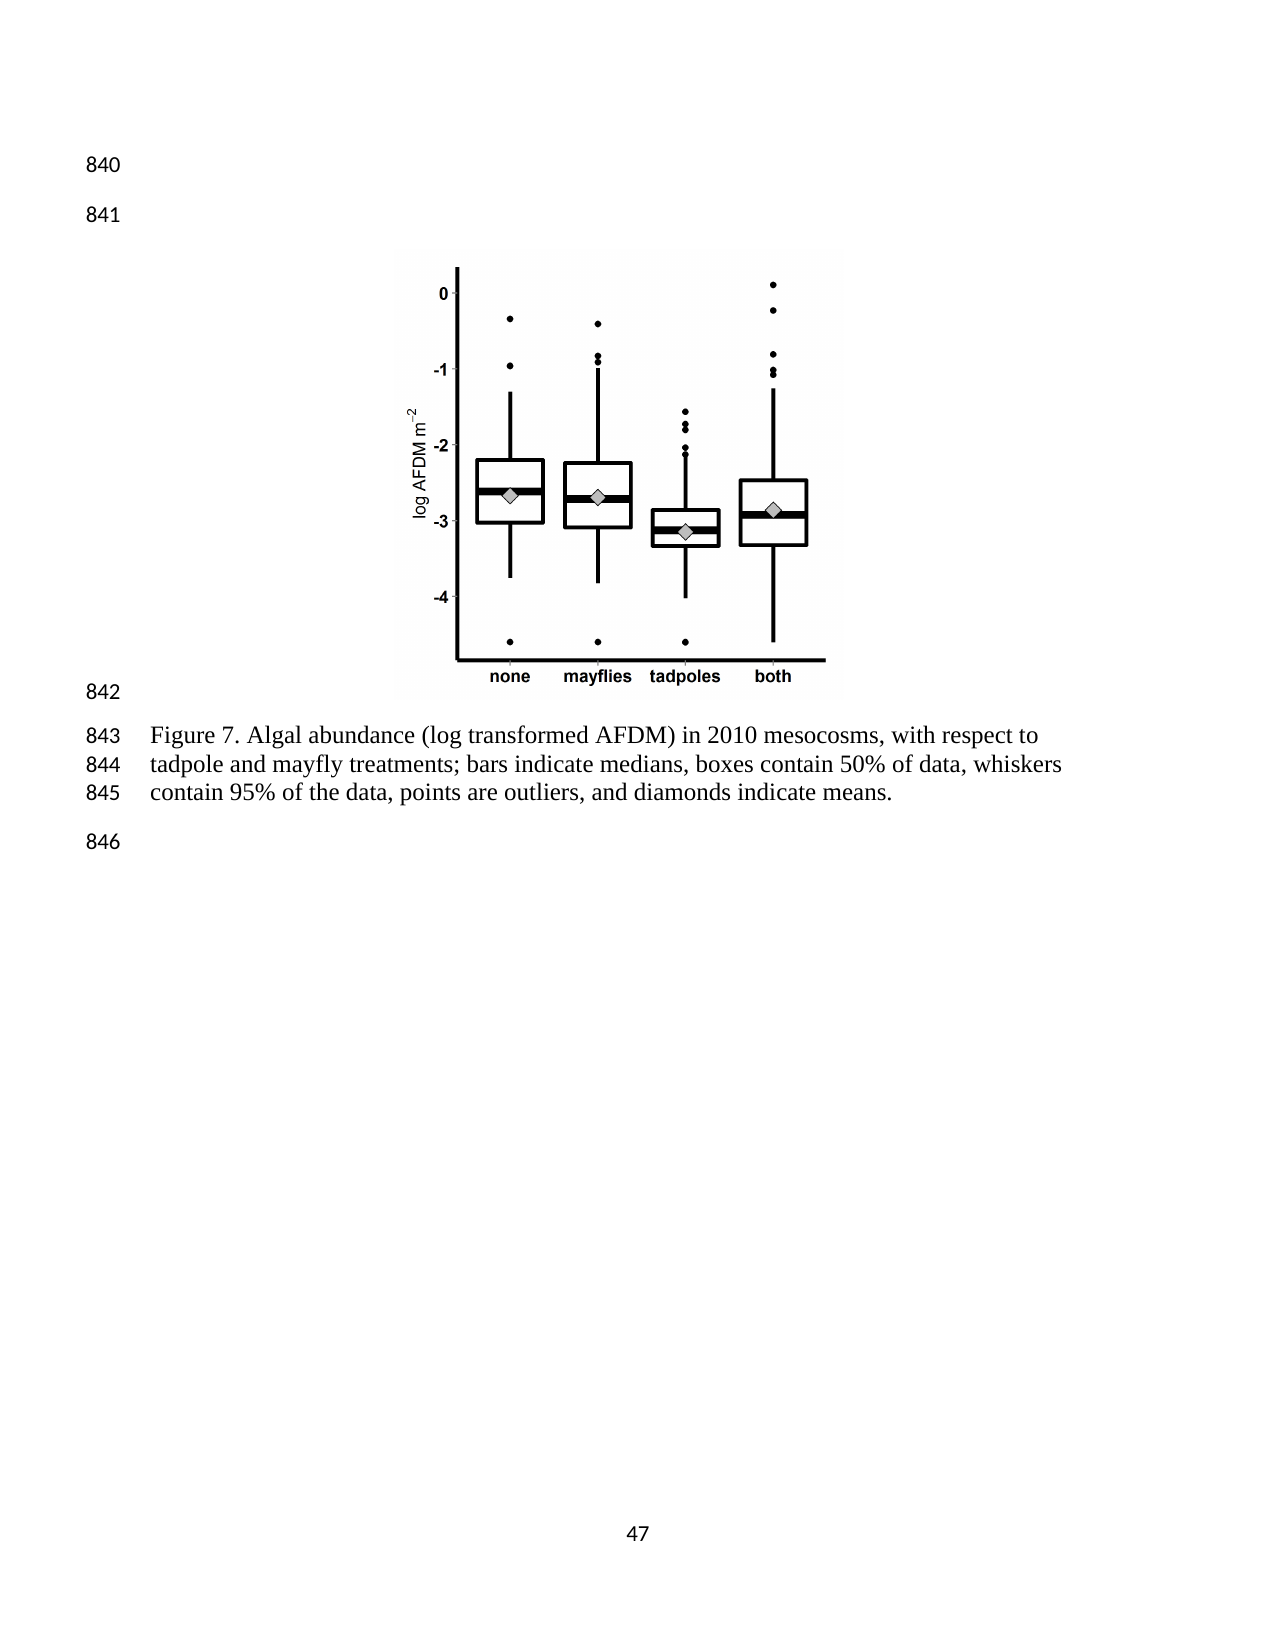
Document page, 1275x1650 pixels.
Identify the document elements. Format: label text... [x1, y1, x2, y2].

text Figure 7. Algal abundance (log transformed AFDM) in 2010 mesocosms, with respect to tadpole and mayfly treatments; bars indicate medians, boxes contain 50% of data, whiskers contain 95% of the data, points are outliers, and diamonds indicate means. [150, 720, 1087, 806]
picture [393, 249, 844, 700]
